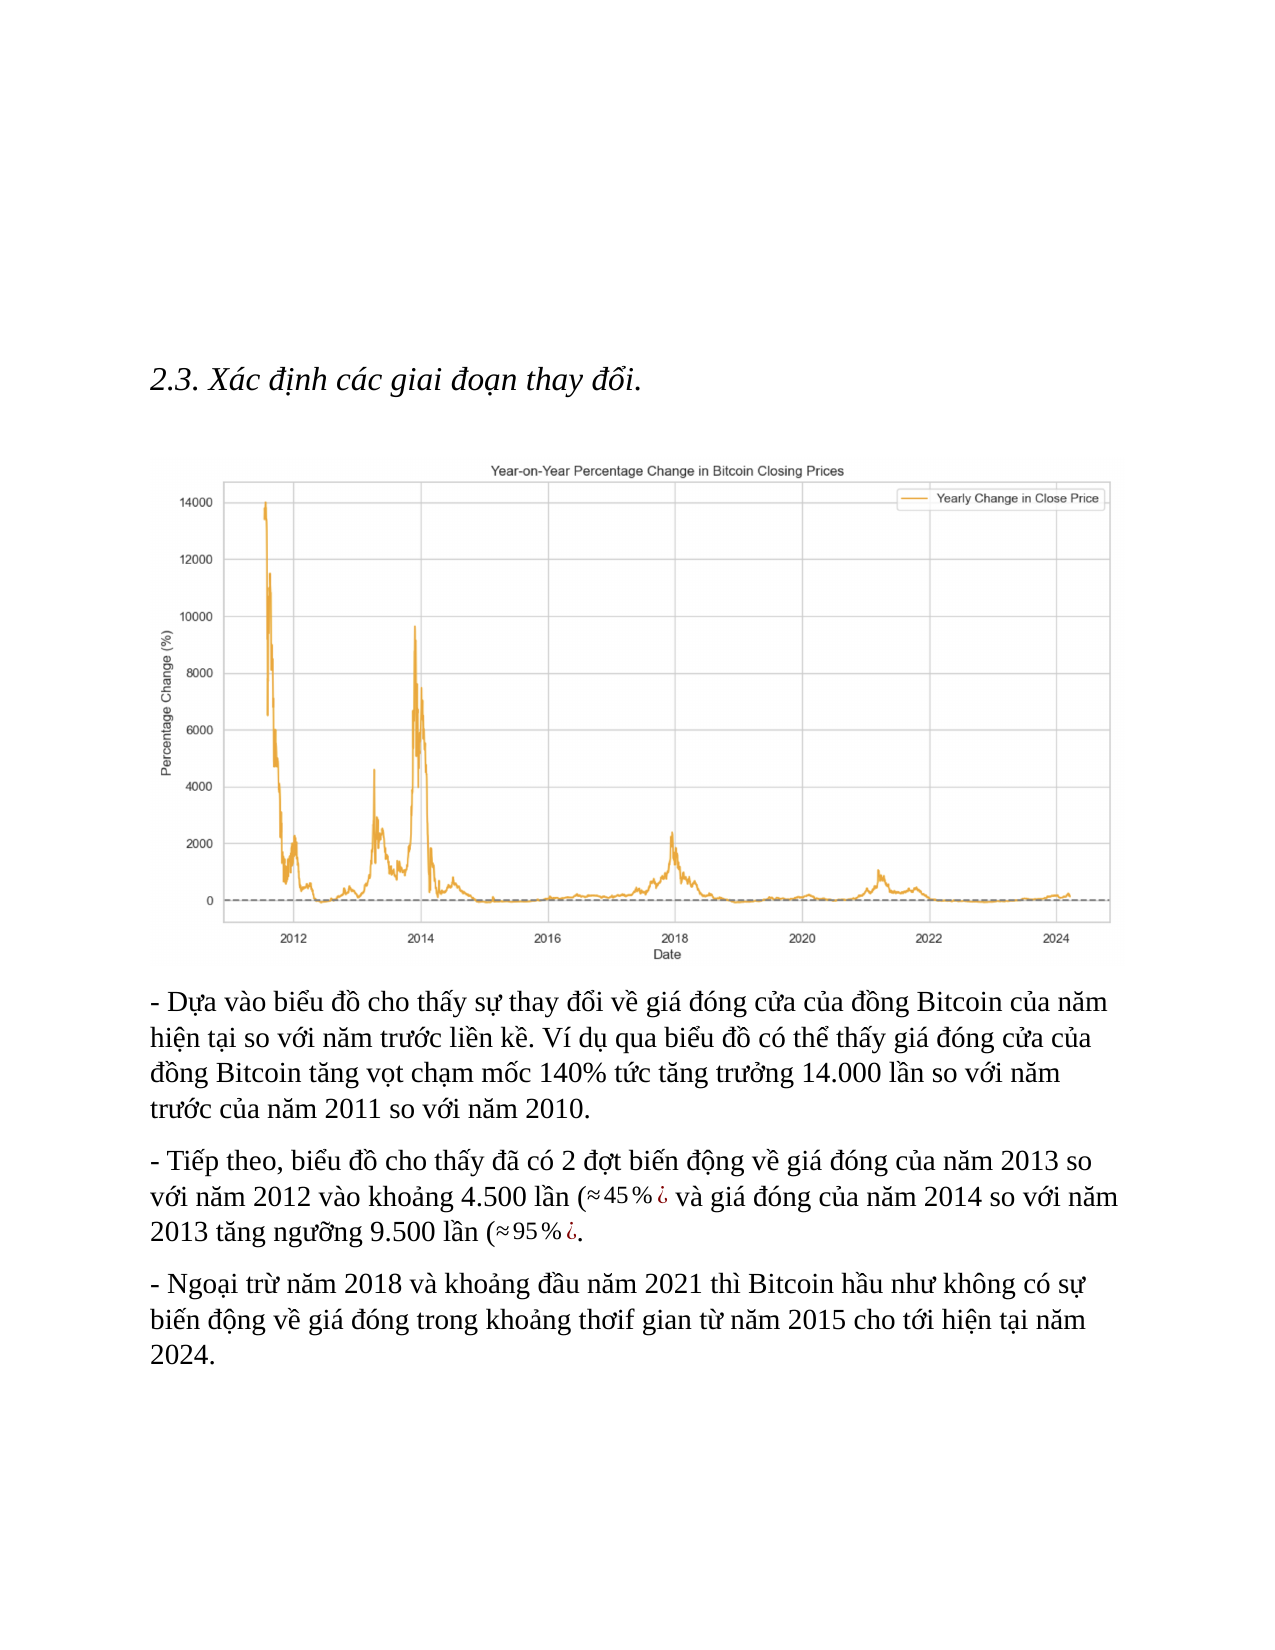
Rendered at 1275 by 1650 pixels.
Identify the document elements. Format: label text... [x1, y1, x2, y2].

text - Tiếp theo, biểu đồ cho thấy đã có 2 đợt biến động về giá đóng của năm 2013 so với năm 2012 vào khoảng 4.500 lần ( và giá đóng của năm 2014 so với năm 2013 tăng ngưỡng 9.500 lần (. [150, 1143, 1125, 1248]
text - Dựa vào biểu đồ cho thấy sự thay đổi về giá đóng cửa của đồng Bitcoin của năm hiện tại so với năm trước liền kề. Ví dụ qua biểu đồ có thể thấy giá đóng cửa của đồng Bitcoin tăng vọt chạm mốc 140% tức tăng trưởng 14.000 lần so với năm trước của năm 2011 so với năm 2010. [150, 984, 1125, 1124]
picture [150, 457, 1125, 966]
subtitle 2.3. Xác định các giai đoạn thay đổi. [150, 359, 1125, 397]
text - Ngoại trừ năm 2018 và khoảng đầu năm 2021 thì Bitcoin hầu như không có sự biến động về giá đóng trong khoảng thơif gian từ năm 2015 cho tới hiện tại năm 2024. [150, 1266, 1125, 1371]
